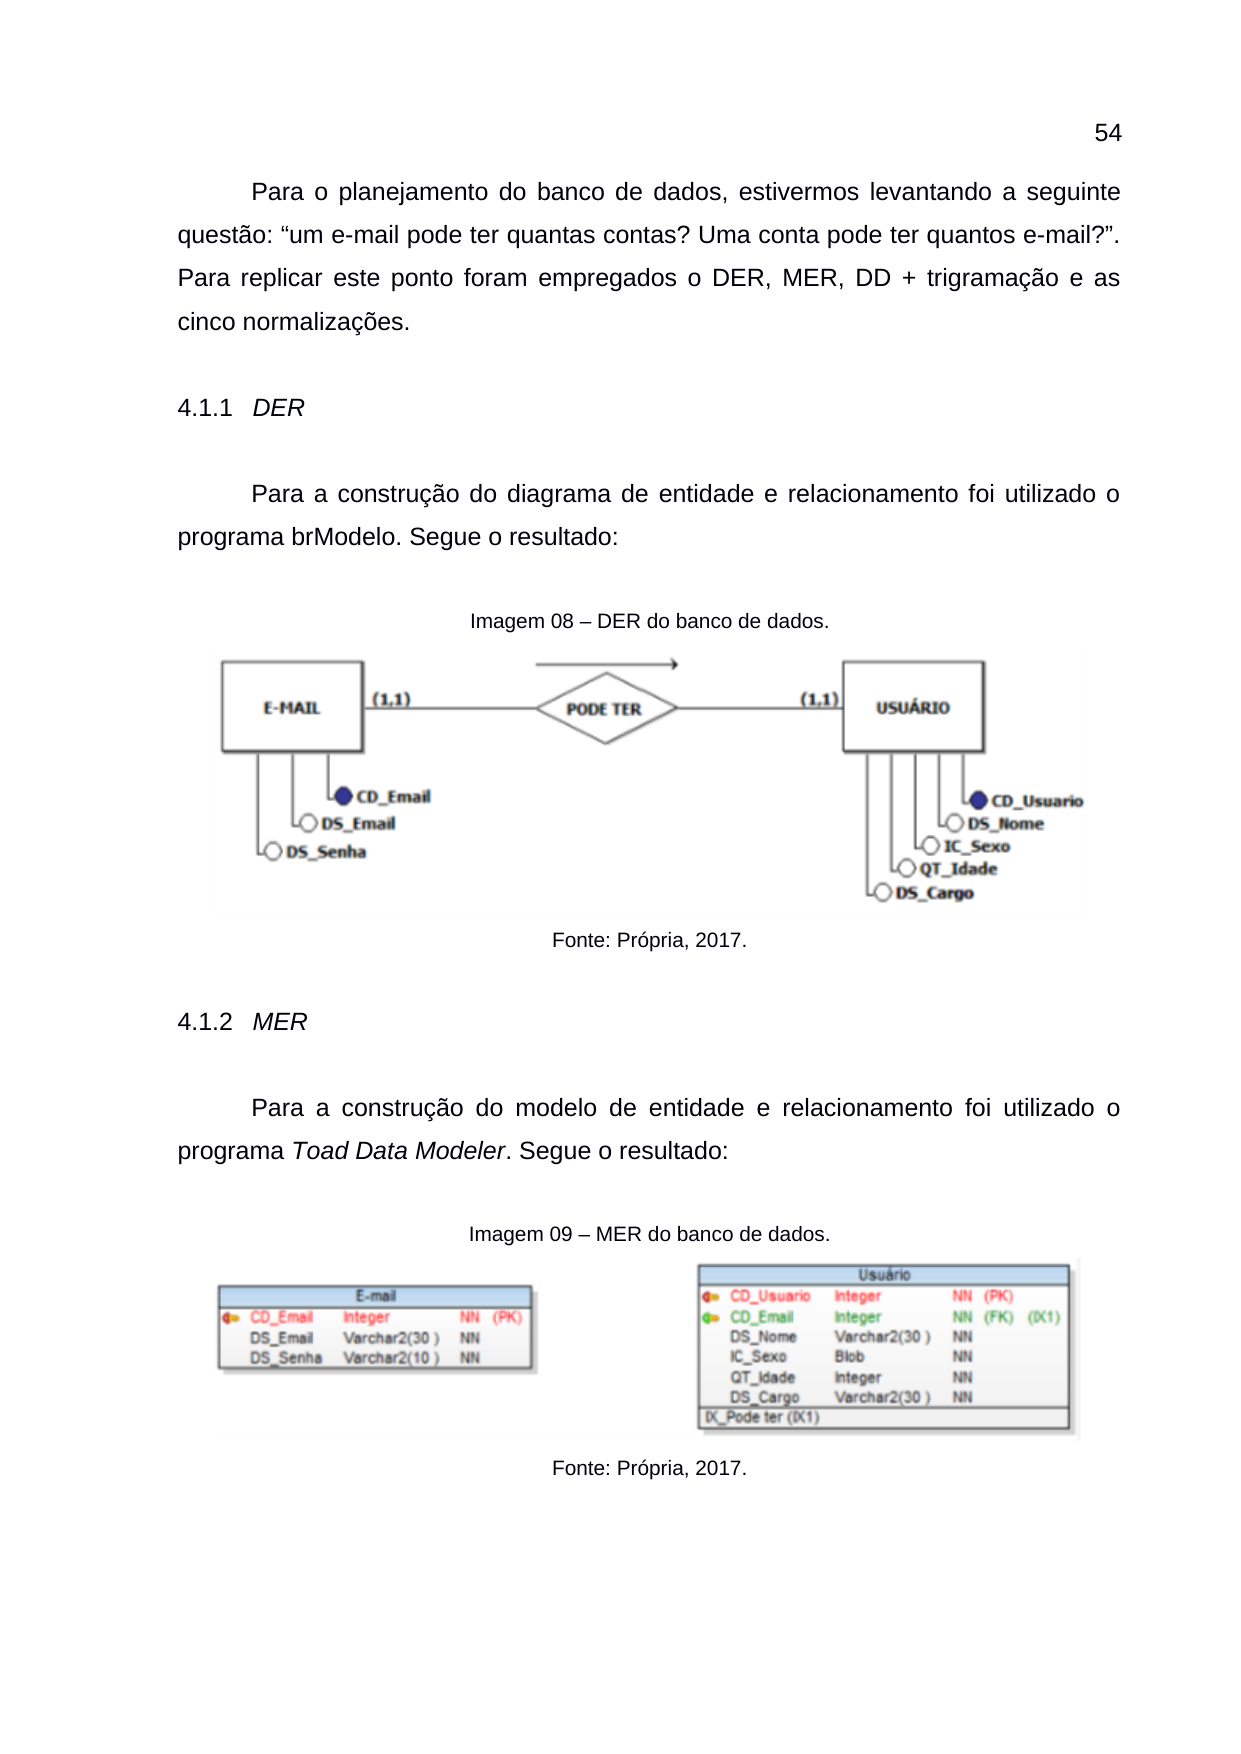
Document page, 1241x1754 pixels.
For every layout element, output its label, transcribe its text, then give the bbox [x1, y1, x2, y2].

subtitle MER [177, 1007, 1122, 1035]
text Imagem 09 – MER do banco de dados. [177, 1222, 1122, 1246]
subtitle DER [177, 393, 1122, 422]
text Para a construção do diagrama de entidade e relacionamento foi utilizado o programa brModelo. Segue o resultado: [177, 479, 1122, 551]
picture [211, 644, 1088, 914]
text Para o planejamento do banco de dados, estivermos levantando a seguinte questão: “um e-mail pode ter quantas contas? Uma conta pode ter quantos e-mail?”. Para replicar este ponto foram empregados o DER, MER, DD + trigramação e as cinco normalizações. [177, 177, 1122, 335]
picture [213, 1258, 1086, 1441]
text Para a construção do modelo de entidade e relacionamento foi utilizado o programa Toad Data Modeler. Segue o resultado: [177, 1093, 1122, 1165]
text Fonte: Própria, 2017. [177, 927, 1122, 951]
text Fonte: Própria, 2017. [177, 1455, 1122, 1479]
text Imagem 08 – DER do banco de dados. [177, 608, 1122, 632]
